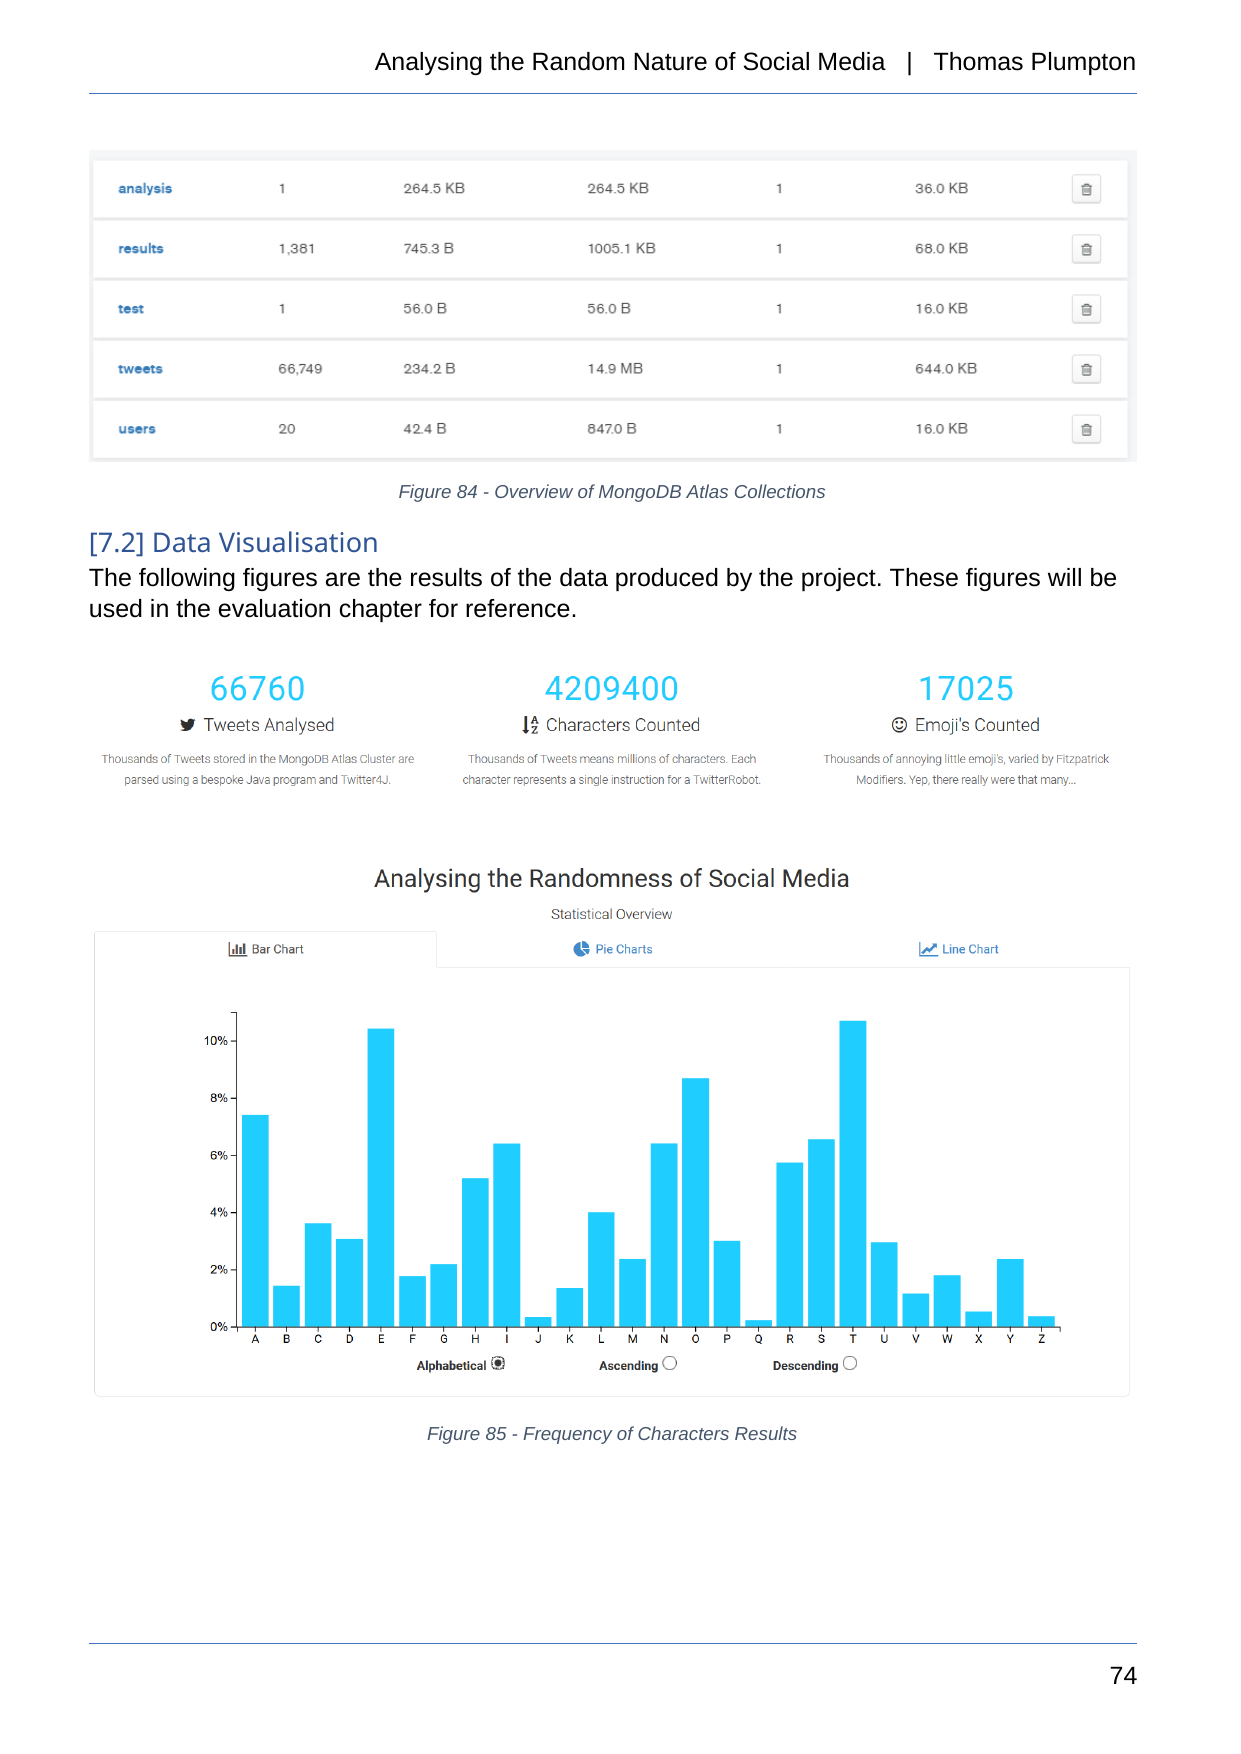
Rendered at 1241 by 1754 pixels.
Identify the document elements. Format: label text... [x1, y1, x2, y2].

picture [88, 641, 1137, 1404]
picture [88, 150, 1137, 462]
text Figure 85 - Frequency of Characters Results [89, 1422, 1137, 1444]
text The following figures are the results of the data produced by the project. These figures will be used in the evaluation chapter for reference. [89, 563, 1137, 623]
subtitle [7.2] Data Visualisation [89, 523, 1137, 560]
text Figure 84 - Overview of MongoDB Atlas Collections [89, 481, 1137, 502]
